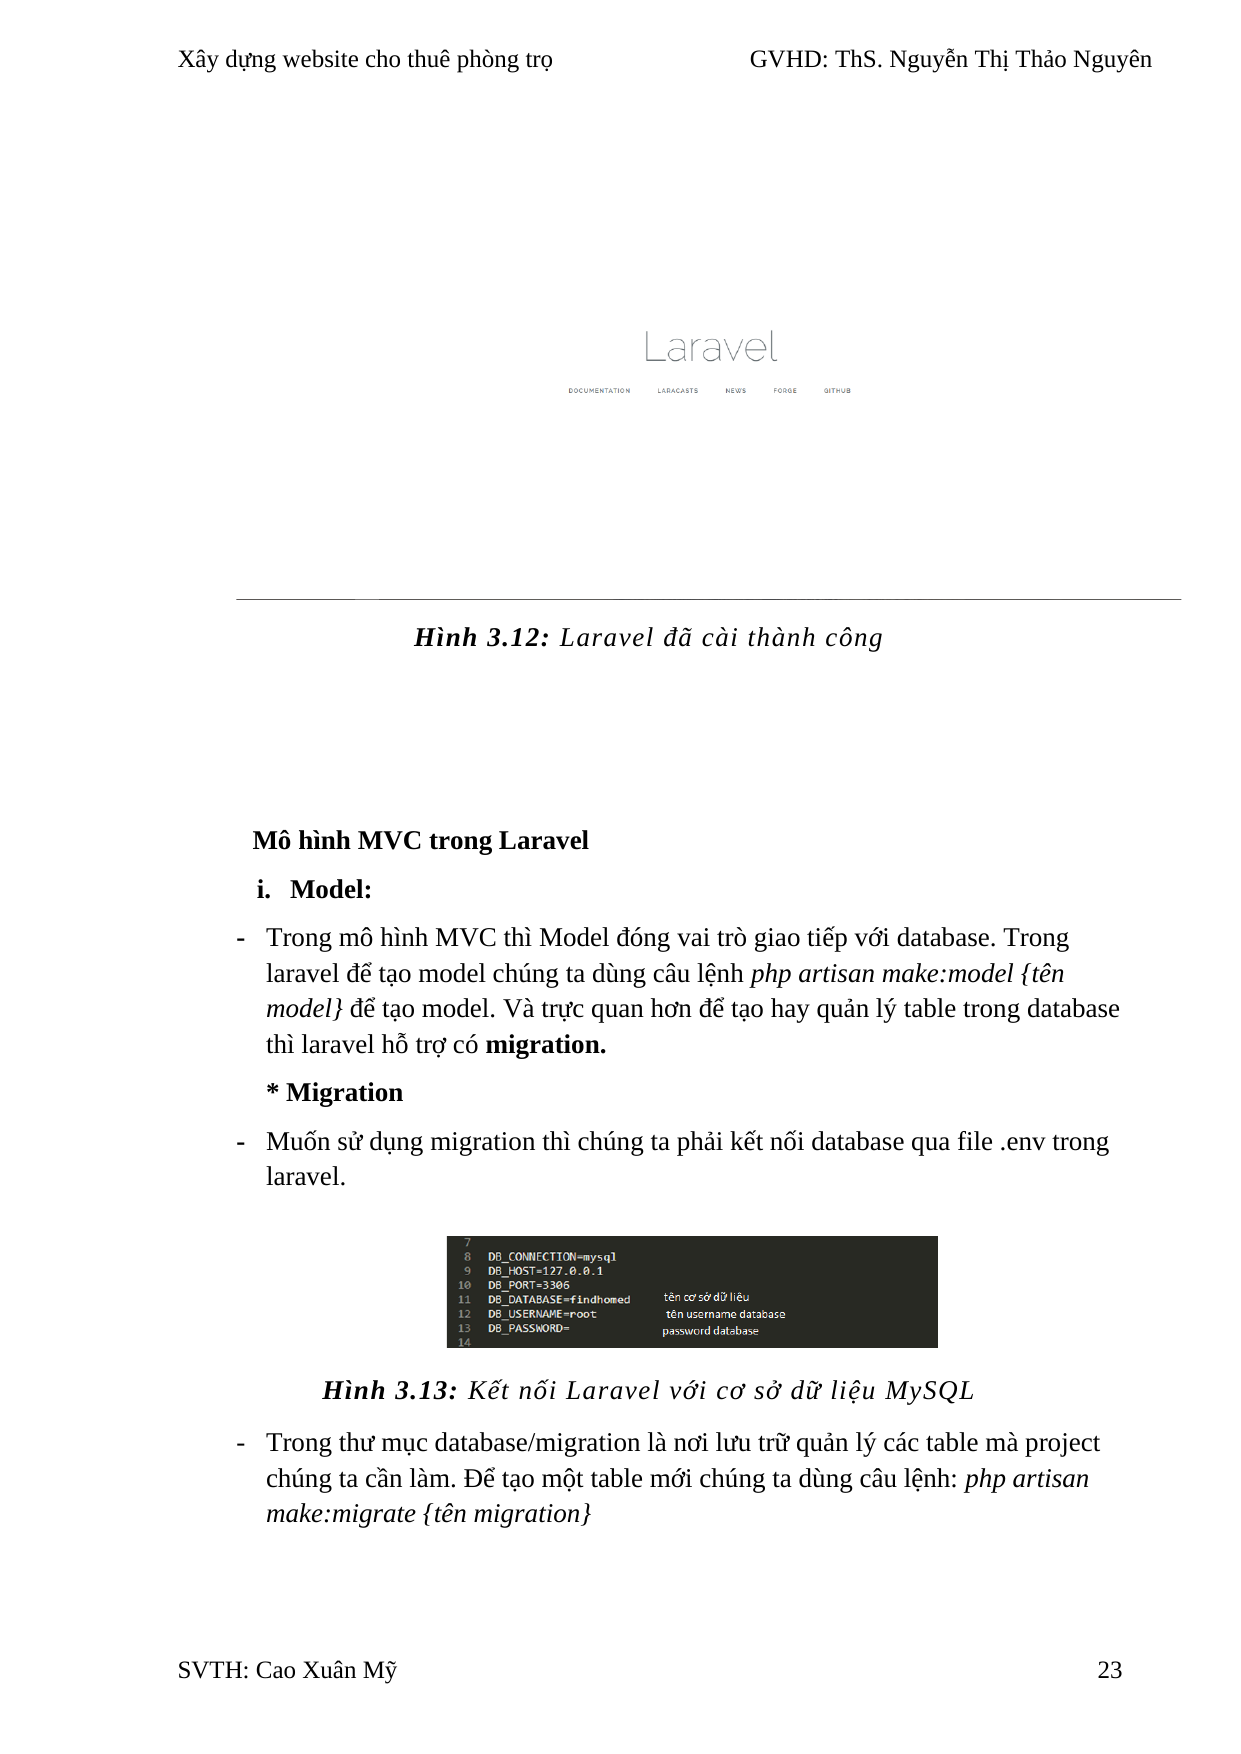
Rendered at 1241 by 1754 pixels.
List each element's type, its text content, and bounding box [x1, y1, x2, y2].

list Trong thư mục database/migration là nơi lưu trữ quản lý các table mà project chúng ta cần làm. Để tạo một table mới chúng ta dùng câu lệnh: php artisan make:migrate {tên migration} [236, 1426, 1122, 1529]
subtitle Hình 3.12: Laravel đã cài thành công [177, 621, 1122, 652]
list Trong mô hình MVC thì Model đóng vai trò giao tiếp với database. Trong laravel để tạo model chúng ta dùng câu lệnh php artisan make:model {tên model} để tạo model. Và trực quan hơn để tạo hay quản lý table trong database thì laravel hỗ trợ có migration. [236, 921, 1122, 1059]
list Mô hình MVC trong Laravel [252, 824, 1122, 856]
list Model: [271, 873, 1122, 904]
list * Migration [266, 1076, 1122, 1107]
picture [446, 1236, 939, 1348]
list Muốn sử dụng migration thì chúng ta phải kết nối database qua file .env trong laravel. [236, 1124, 1122, 1191]
picture [236, 118, 1182, 600]
